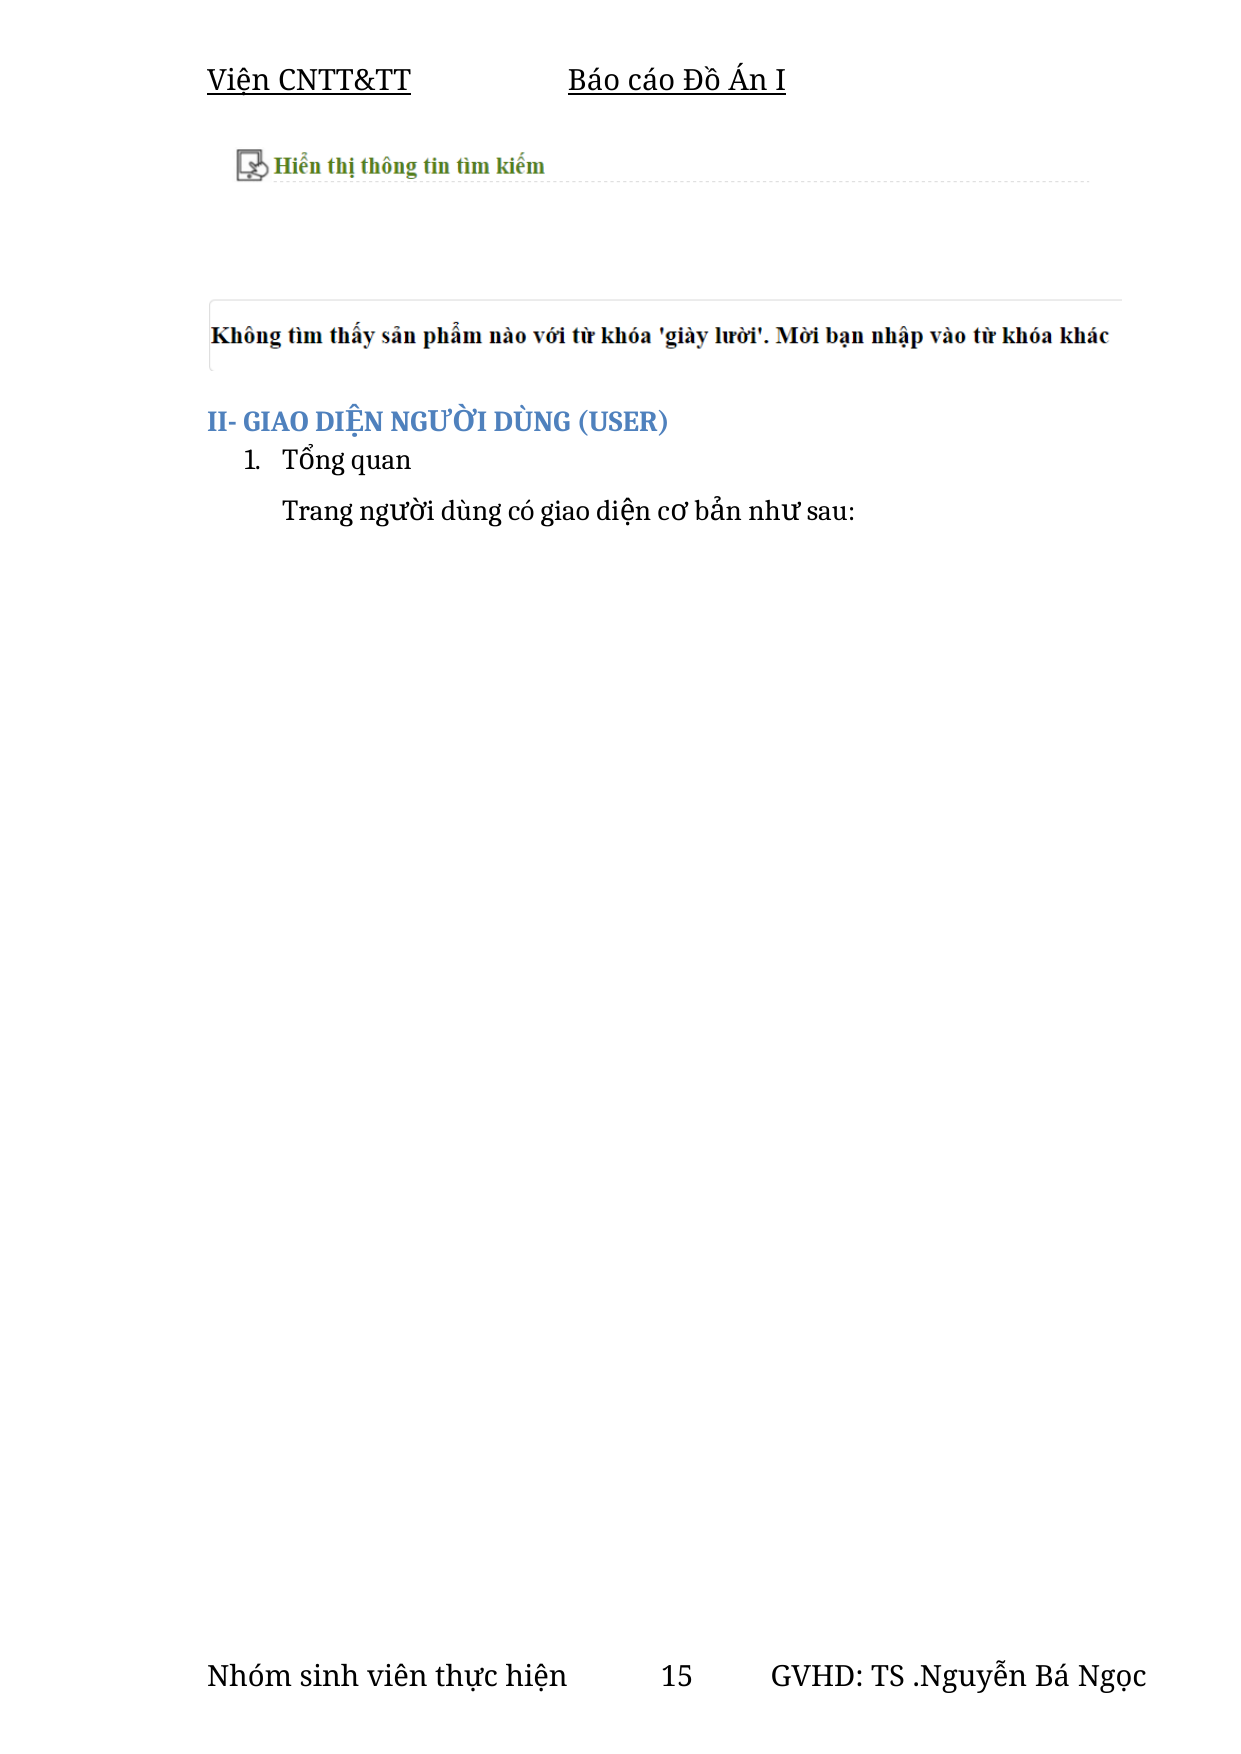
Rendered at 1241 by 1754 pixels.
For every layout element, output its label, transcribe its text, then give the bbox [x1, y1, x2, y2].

list Trang người dùng có giao diện cơ bản như sau: [282, 494, 1122, 527]
subtitle II- GIAO DIỆN NGƯỜI DÙNG (USER) [207, 405, 1122, 438]
picture [207, 147, 1122, 371]
list Tổng quan [244, 443, 1122, 477]
